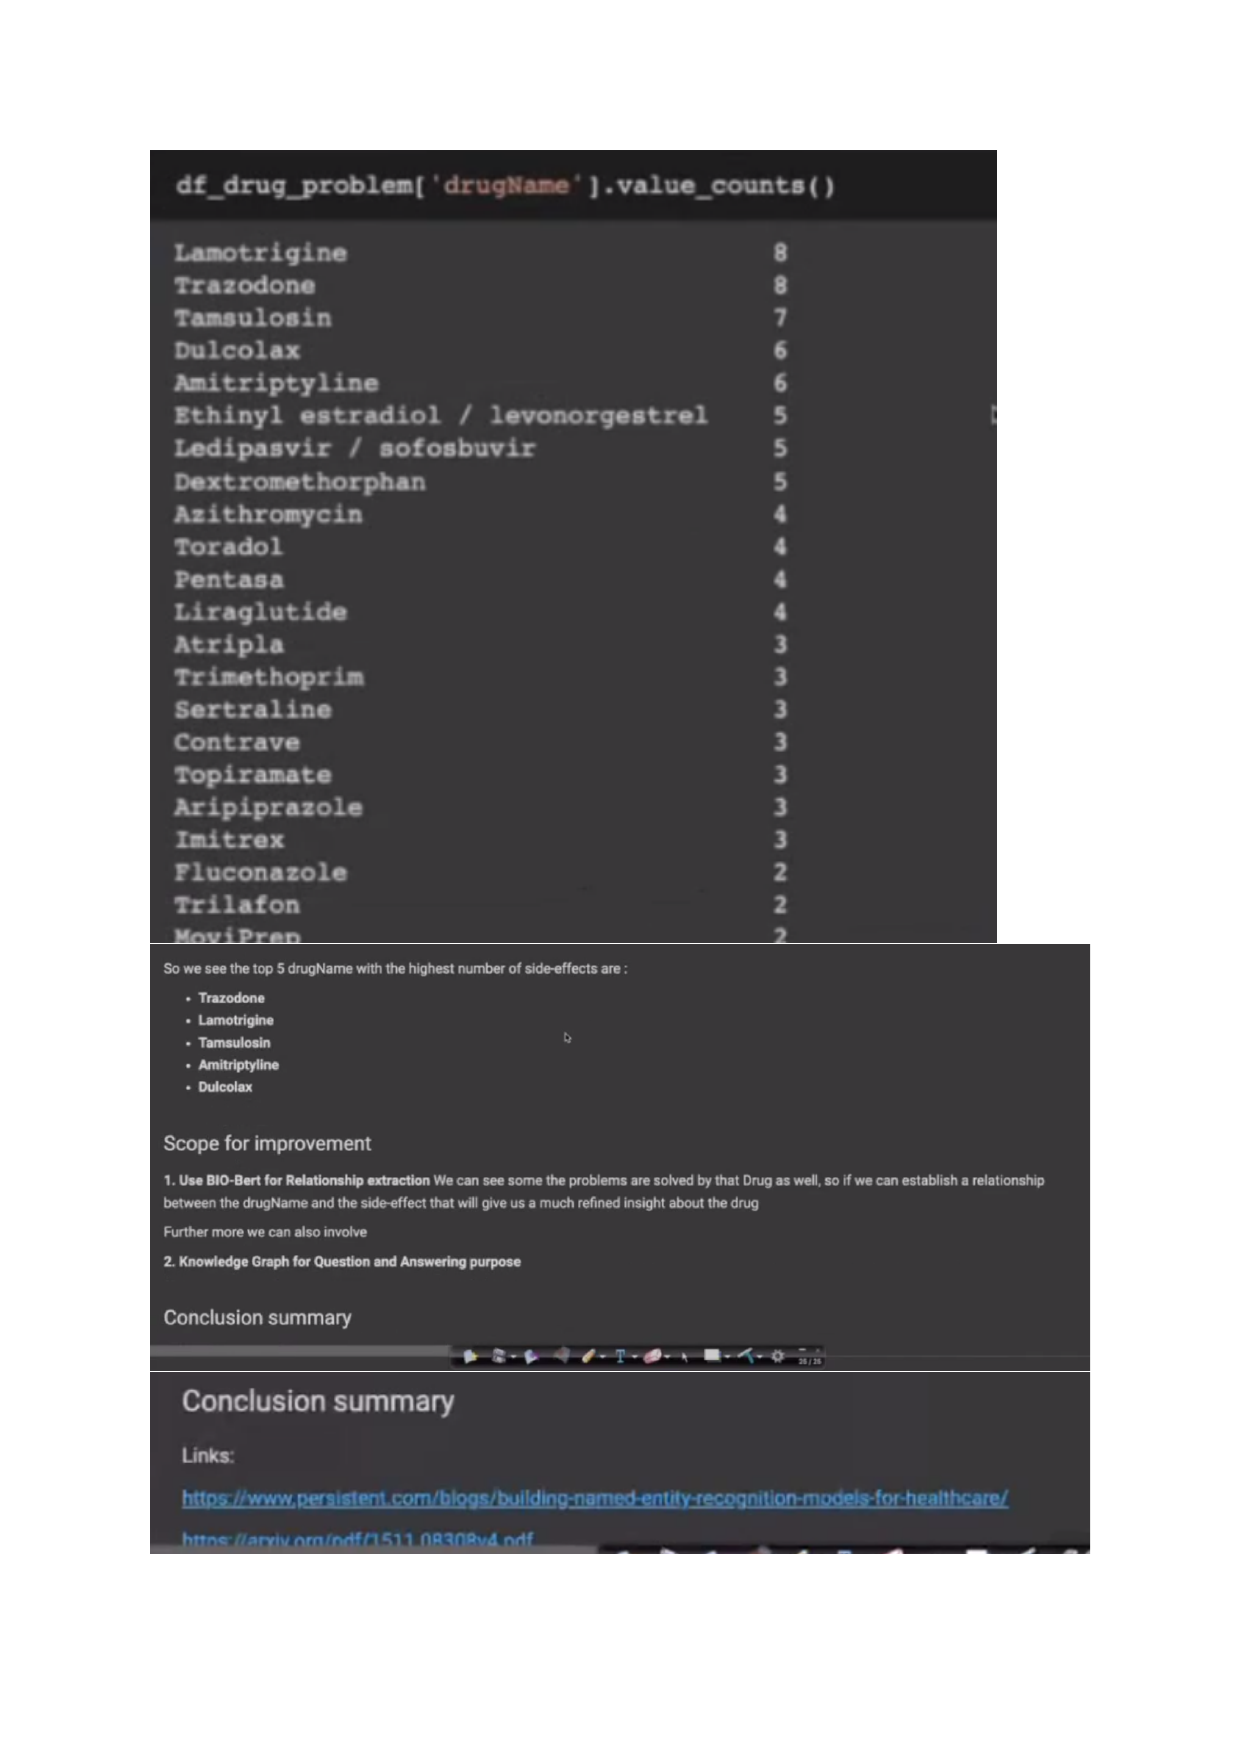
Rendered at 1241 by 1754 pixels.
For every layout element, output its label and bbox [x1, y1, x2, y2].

picture [150, 1372, 1091, 1554]
picture [150, 944, 1091, 1371]
picture [150, 150, 997, 943]
